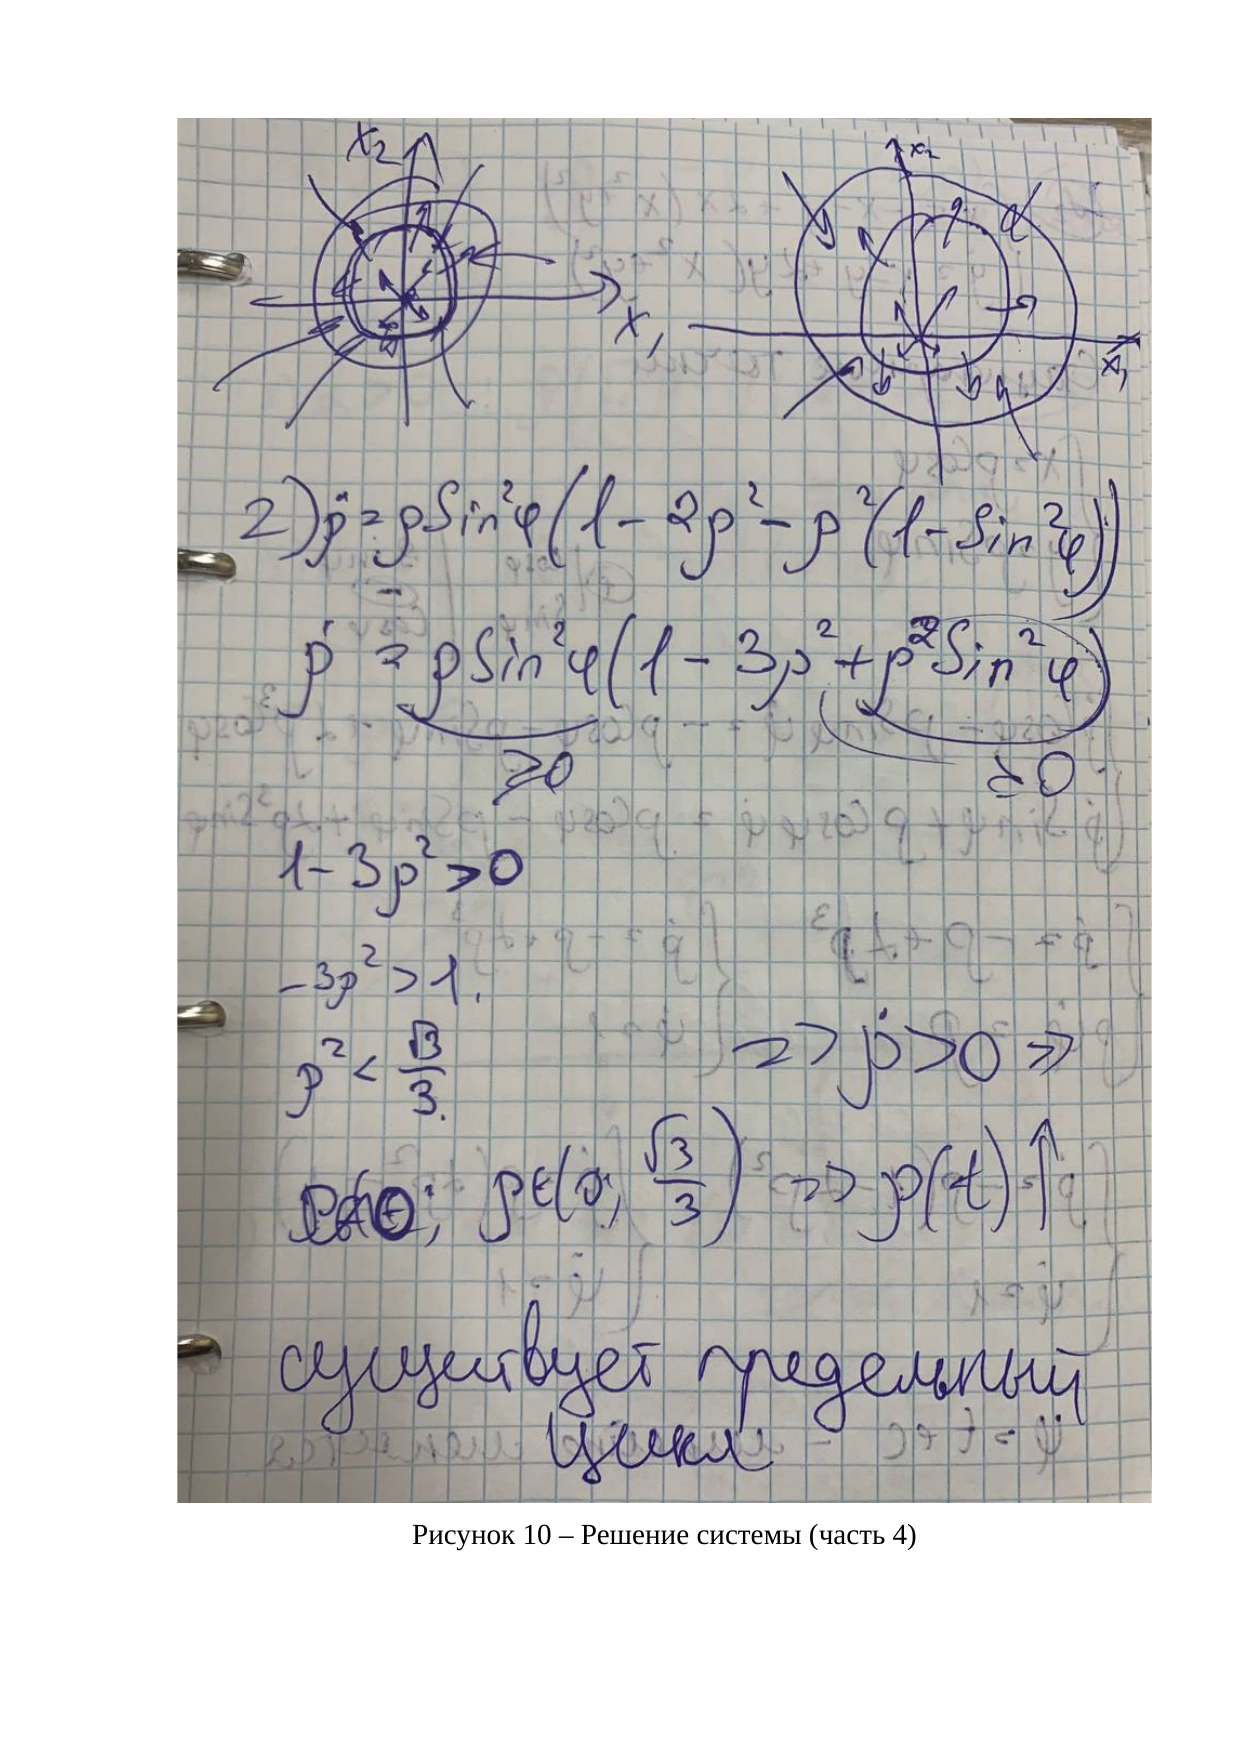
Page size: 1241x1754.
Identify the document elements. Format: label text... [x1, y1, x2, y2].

picture [177, 118, 1152, 1503]
text Рисунок 10 – Решение системы (часть 4) [177, 1517, 1152, 1551]
